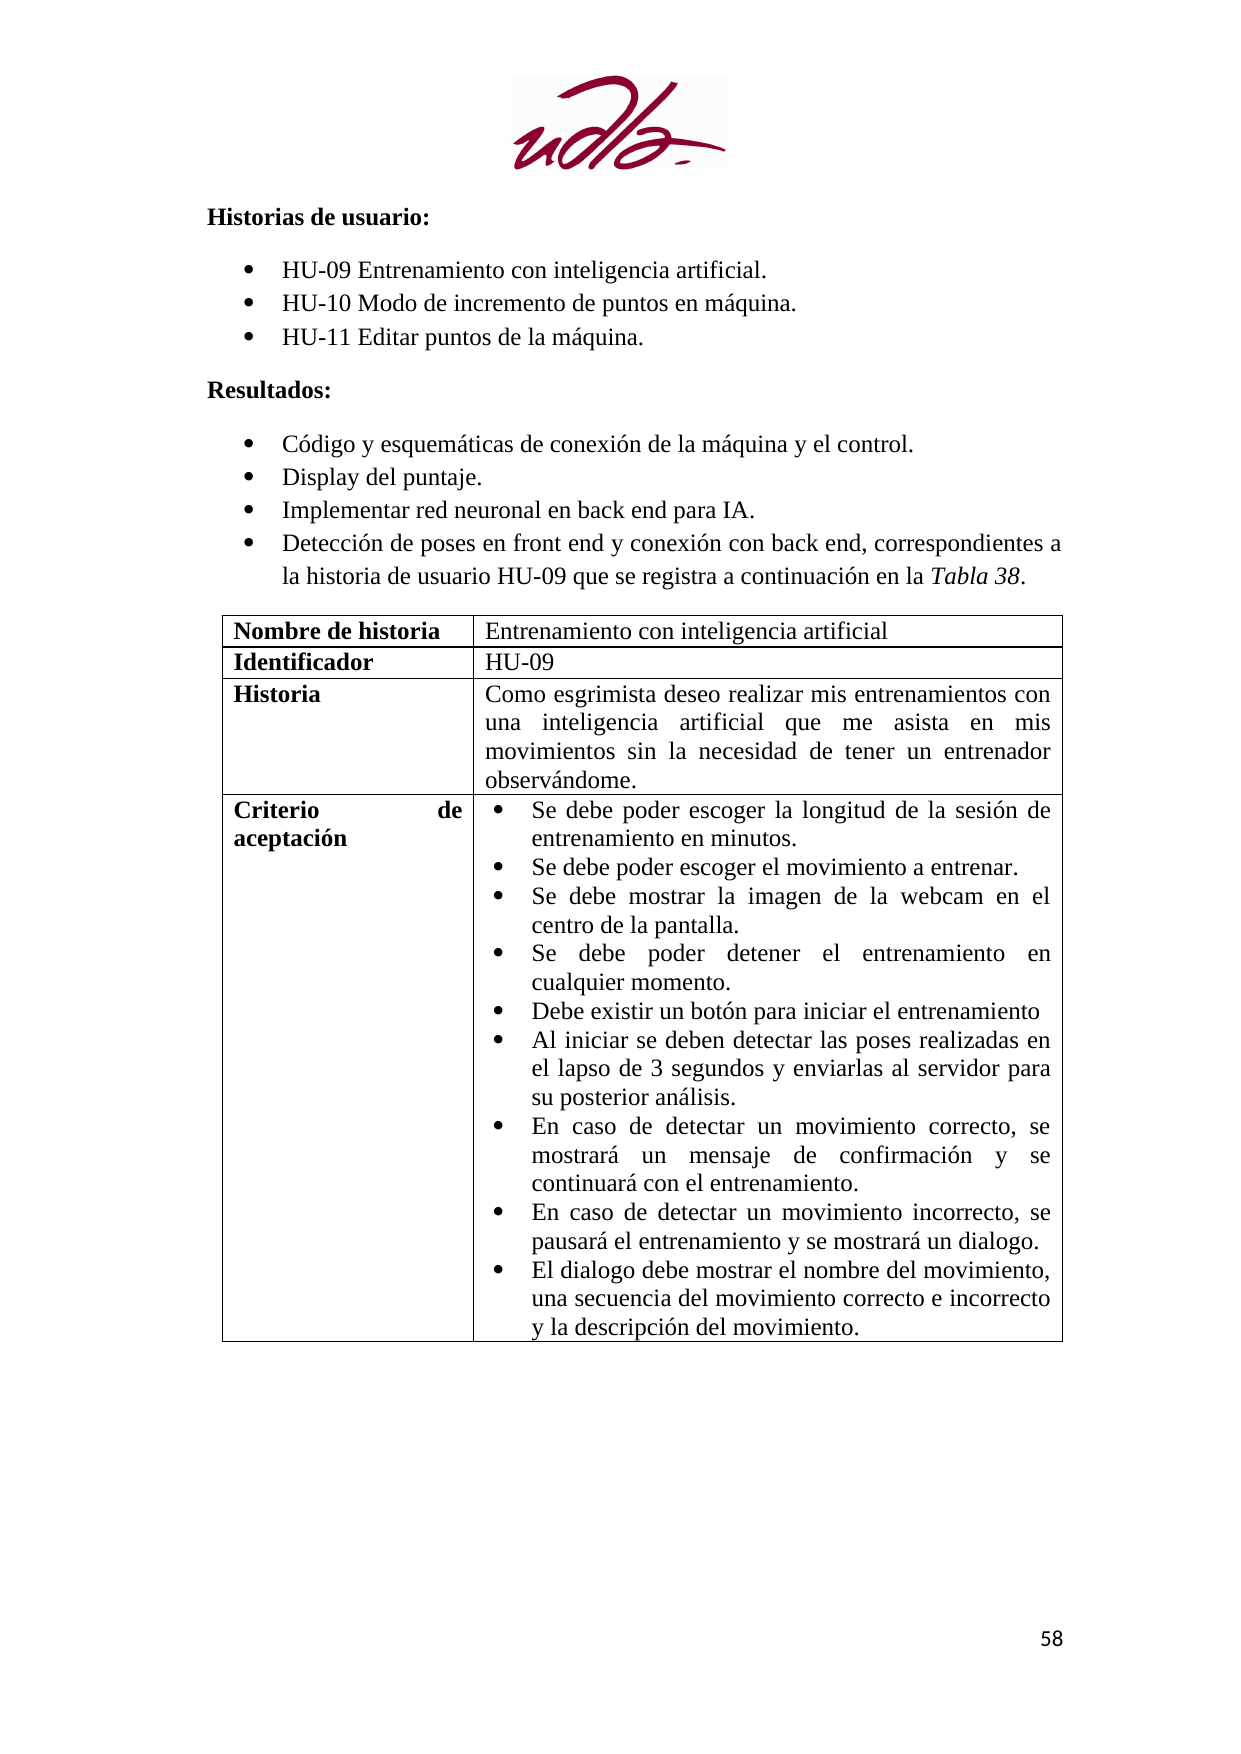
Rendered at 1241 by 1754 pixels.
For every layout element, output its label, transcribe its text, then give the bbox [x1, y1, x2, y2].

list HU-11 Editar puntos de la máquina. [244, 322, 1063, 350]
list Implementar red neuronal en back end para IA. [244, 495, 1063, 524]
table_cell Criterio de aceptación [223, 795, 473, 1341]
list Display del puntaje. [244, 462, 1063, 491]
list HU-10 Modo de incremento de puntos en máquina. [244, 288, 1063, 317]
text Resultados: [207, 375, 1063, 404]
table_cell Se debe poder escoger la longitud de la sesión de entrenamiento en minutos. Se debe poder escoger el movimiento a entrenar. Se debe mostrar la imagen de la webcam en el centro de la pantalla. Se debe poder detener el entrenamiento en cualquier momento. Debe existir un botón para iniciar el entrenamiento Al iniciar se deben detectar las poses realizadas en el lapso de 3 segundos y enviarlas al servidor para su posterior análisis. En caso de detectar un movimiento correcto, se mostrará un mensaje de confirmación y se continuará con el entrenamiento. En caso de detectar un movimiento incorrecto, se pausará el entrenamiento y se mostrará un dialogo. El dialogo debe mostrar el nombre del movimiento, una secuencia del movimiento correcto e incorrecto y la descripción del movimiento. [474, 795, 1062, 1341]
table_header Entrenamiento con inteligencia artificial [474, 616, 1062, 646]
list HU-09 Entrenamiento con inteligencia artificial. [244, 256, 1063, 284]
table_cell Historia [223, 679, 473, 794]
table_cell Como esgrimista deseo realizar mis entrenamientos con una inteligencia artificial que me asista en mis movimientos sin la necesidad de tener un entrenador observándome. [474, 679, 1062, 794]
list Código y esquemáticas de conexión de la máquina y el control. [244, 429, 1063, 458]
table_header Nombre de historia [223, 616, 473, 646]
table_cell HU-09 [474, 648, 1062, 678]
picture [509, 73, 731, 174]
list Detección de poses en front end y conexión con back end, correspondientes a la historia de usuario HU-09 que se registra a continuación en la Tabla 38. [244, 528, 1063, 590]
text Historias de usuario: [207, 202, 1063, 230]
table_cell Identificador [223, 648, 473, 678]
